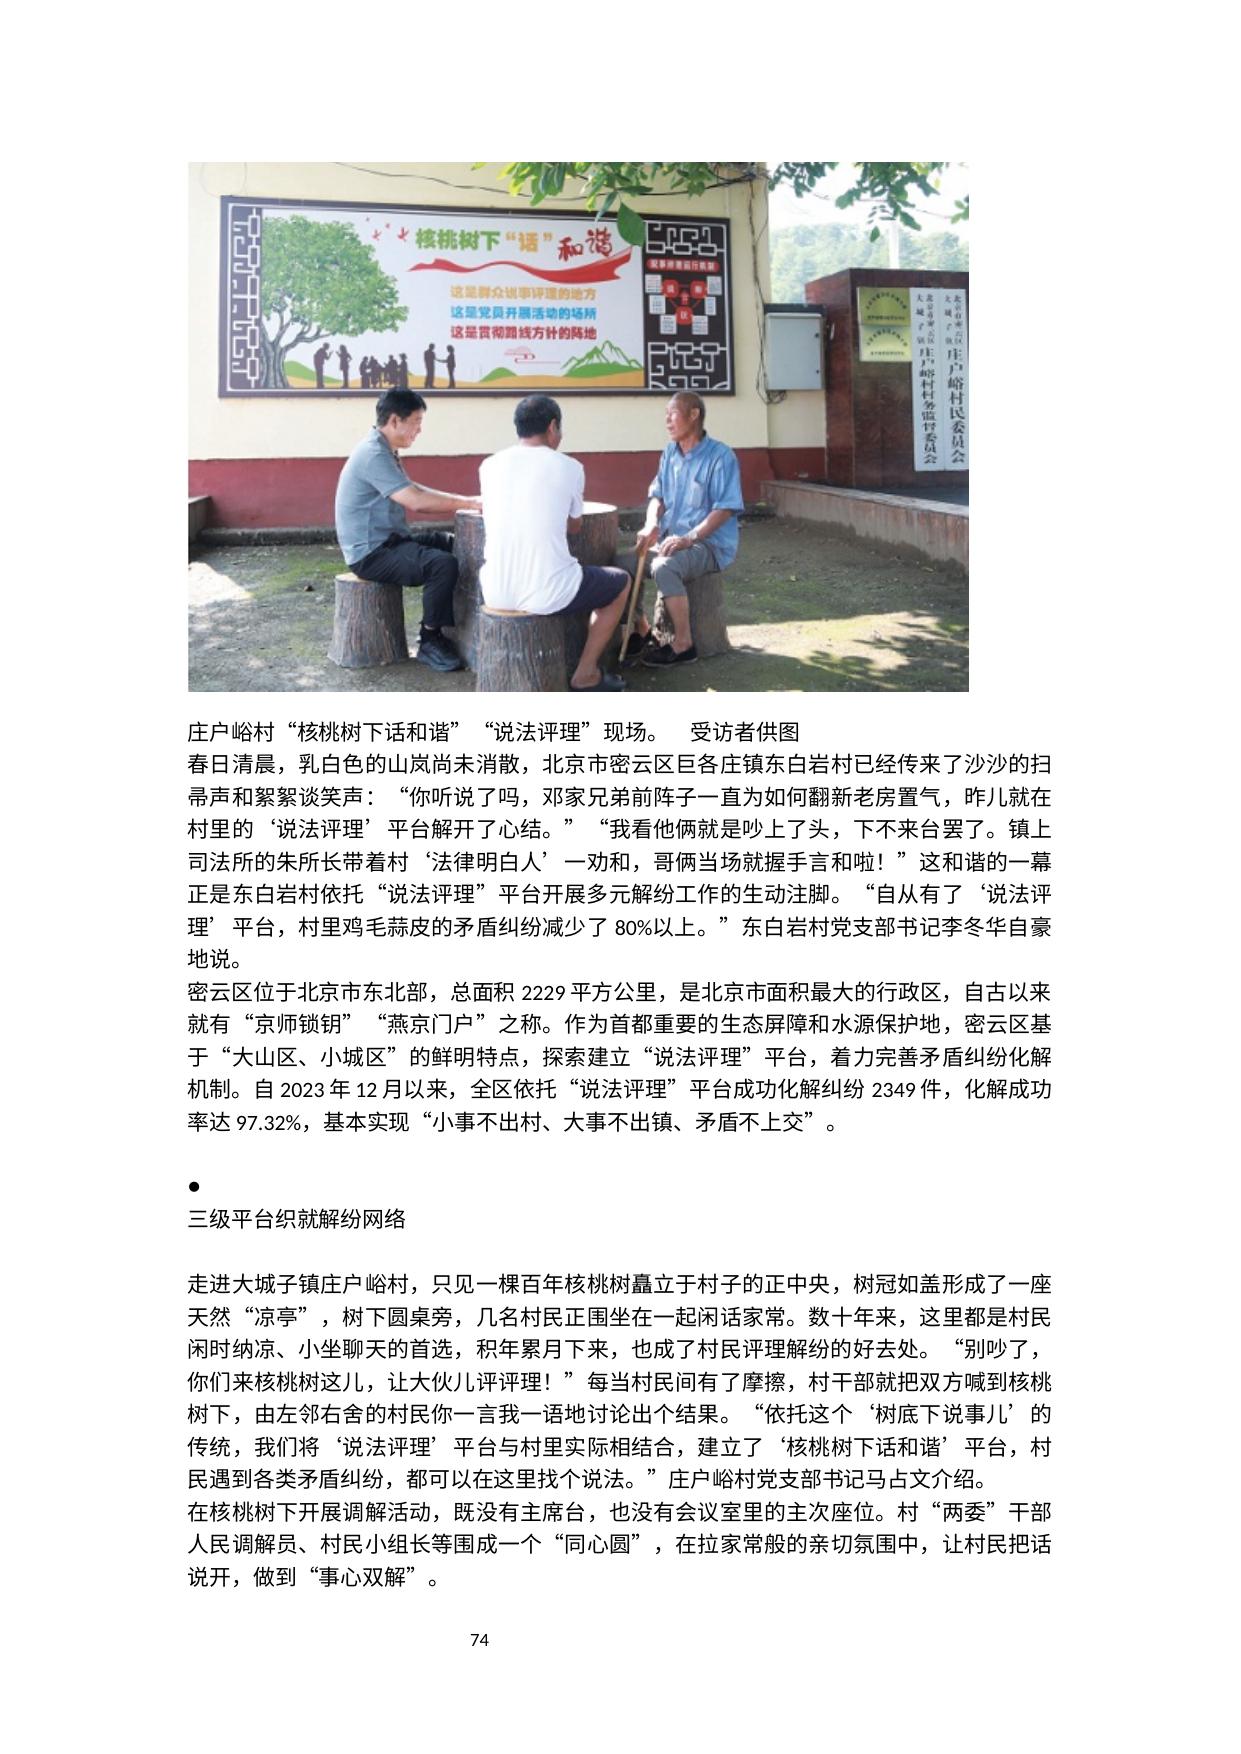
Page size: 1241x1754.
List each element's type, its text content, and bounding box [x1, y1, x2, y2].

text 庄户峪村“核桃树下话和谐”“说法评理”现场。 受访者供图 [187, 714, 1053, 747]
picture [187, 162, 969, 692]
text 密云区位于北京市东北部，总面积2229平方公里，是北京市面积最大的行政区，自古以来就有“京师锁钥”“燕京门户”之称。作为首都重要的生态屏障和水源保护地，密云区基于“大山区、小城区”的鲜明特点，探索建立“说法评理”平台，着力完善矛盾纠纷化解机制。自2023年12月以来，全区依托“说法评理”平台成功化解纠纷2349件，化解成功率达97.32%，基本实现“小事不出村、大事不出镇、矛盾不上交”。 [187, 974, 1053, 1137]
text ● [187, 1169, 1053, 1202]
text 在核桃树下开展调解活动，既没有主席台，也没有会议室里的主次座位。村“两委”干部、人民调解员、村民小组长等围成一个“同心圆”，在拉家常般的亲切氛围中，让村民把话说开，做到“事心双解”。 [187, 1494, 1053, 1592]
text 春日清晨，乳白色的山岚尚未消散，北京市密云区巨各庄镇东白岩村已经传来了沙沙的扫帚声和絮絮谈笑声：“你听说了吗，邓家兄弟前阵子一直为如何翻新老房置气，昨儿就在村里的‘说法评理’平台解开了心结。”“我看他俩就是吵上了头，下不来台罢了。镇上司法所的朱所长带着村‘法律明白人’一劝和，哥俩当场就握手言和啦！”这和谐的一幕，正是东白岩村依托“说法评理”平台开展多元解纷工作的生动注脚。“自从有了‘说法评理’平台，村里鸡毛蒜皮的矛盾纠纷减少了80%以上。”东白岩村党支部书记李冬华自豪地说。 [187, 747, 1053, 974]
text 走进大城子镇庄户峪村，只见一棵百年核桃树矗立于村子的正中央，树冠如盖形成了一座天然“凉亭”，树下圆桌旁，几名村民正围坐在一起闲话家常。数十年来，这里都是村民闲时纳凉、小坐聊天的首选，积年累月下来，也成了村民评理解纷的好去处。“别吵了，你们来核桃树这儿，让大伙儿评评理！”每当村民间有了摩擦，村干部就把双方喊到核桃树下，由左邻右舍的村民你一言我一语地讨论出个结果。“依托这个‘树底下说事儿’的传统，我们将‘说法评理’平台与村里实际相结合，建立了‘核桃树下话和谐’平台，村民遇到各类矛盾纠纷，都可以在这里找个说法。”庄户峪村党支部书记马占文介绍。 [187, 1267, 1053, 1494]
text 三级平台织就解纷网络 [187, 1202, 1053, 1234]
